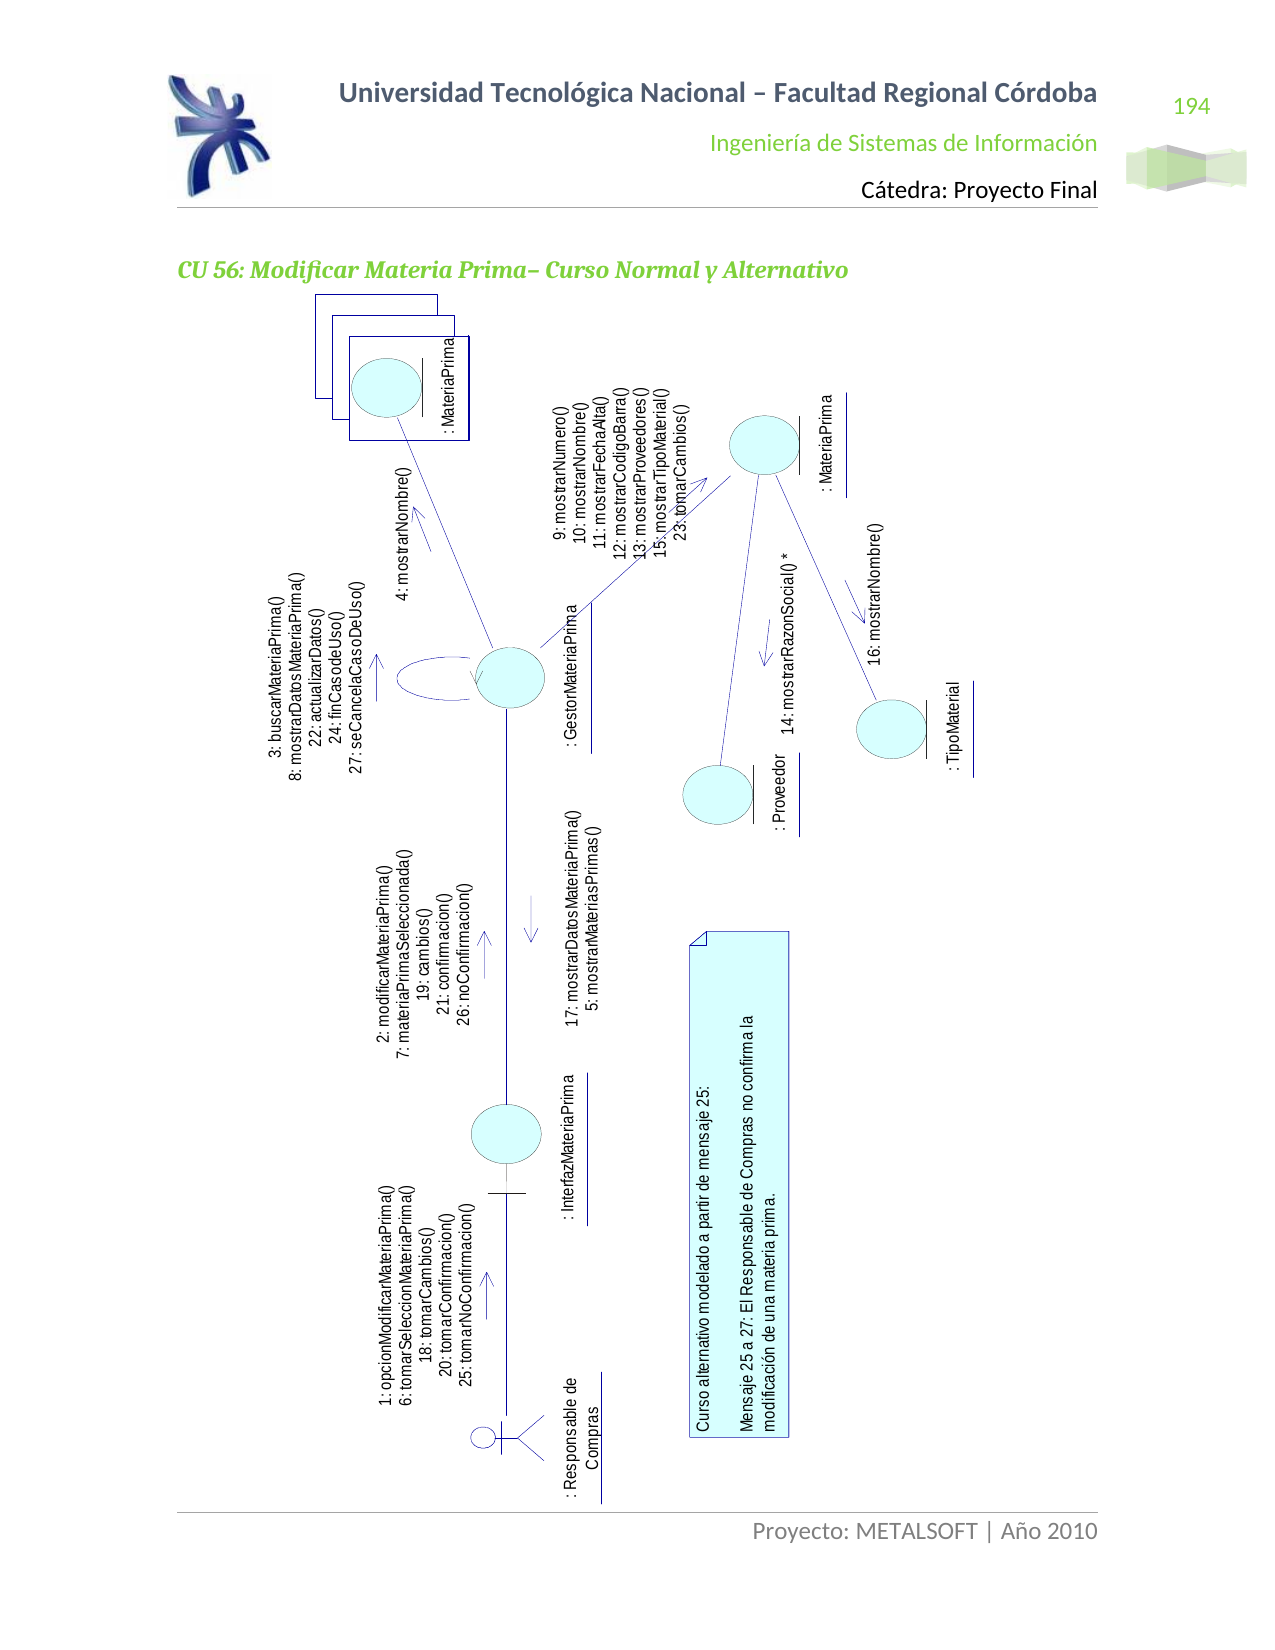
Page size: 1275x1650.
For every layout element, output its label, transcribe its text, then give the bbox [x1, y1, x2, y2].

picture [167, 74, 272, 199]
text CU 56: Modificar Materia Prima– Curso Normal y Alternativo [177, 256, 1098, 284]
